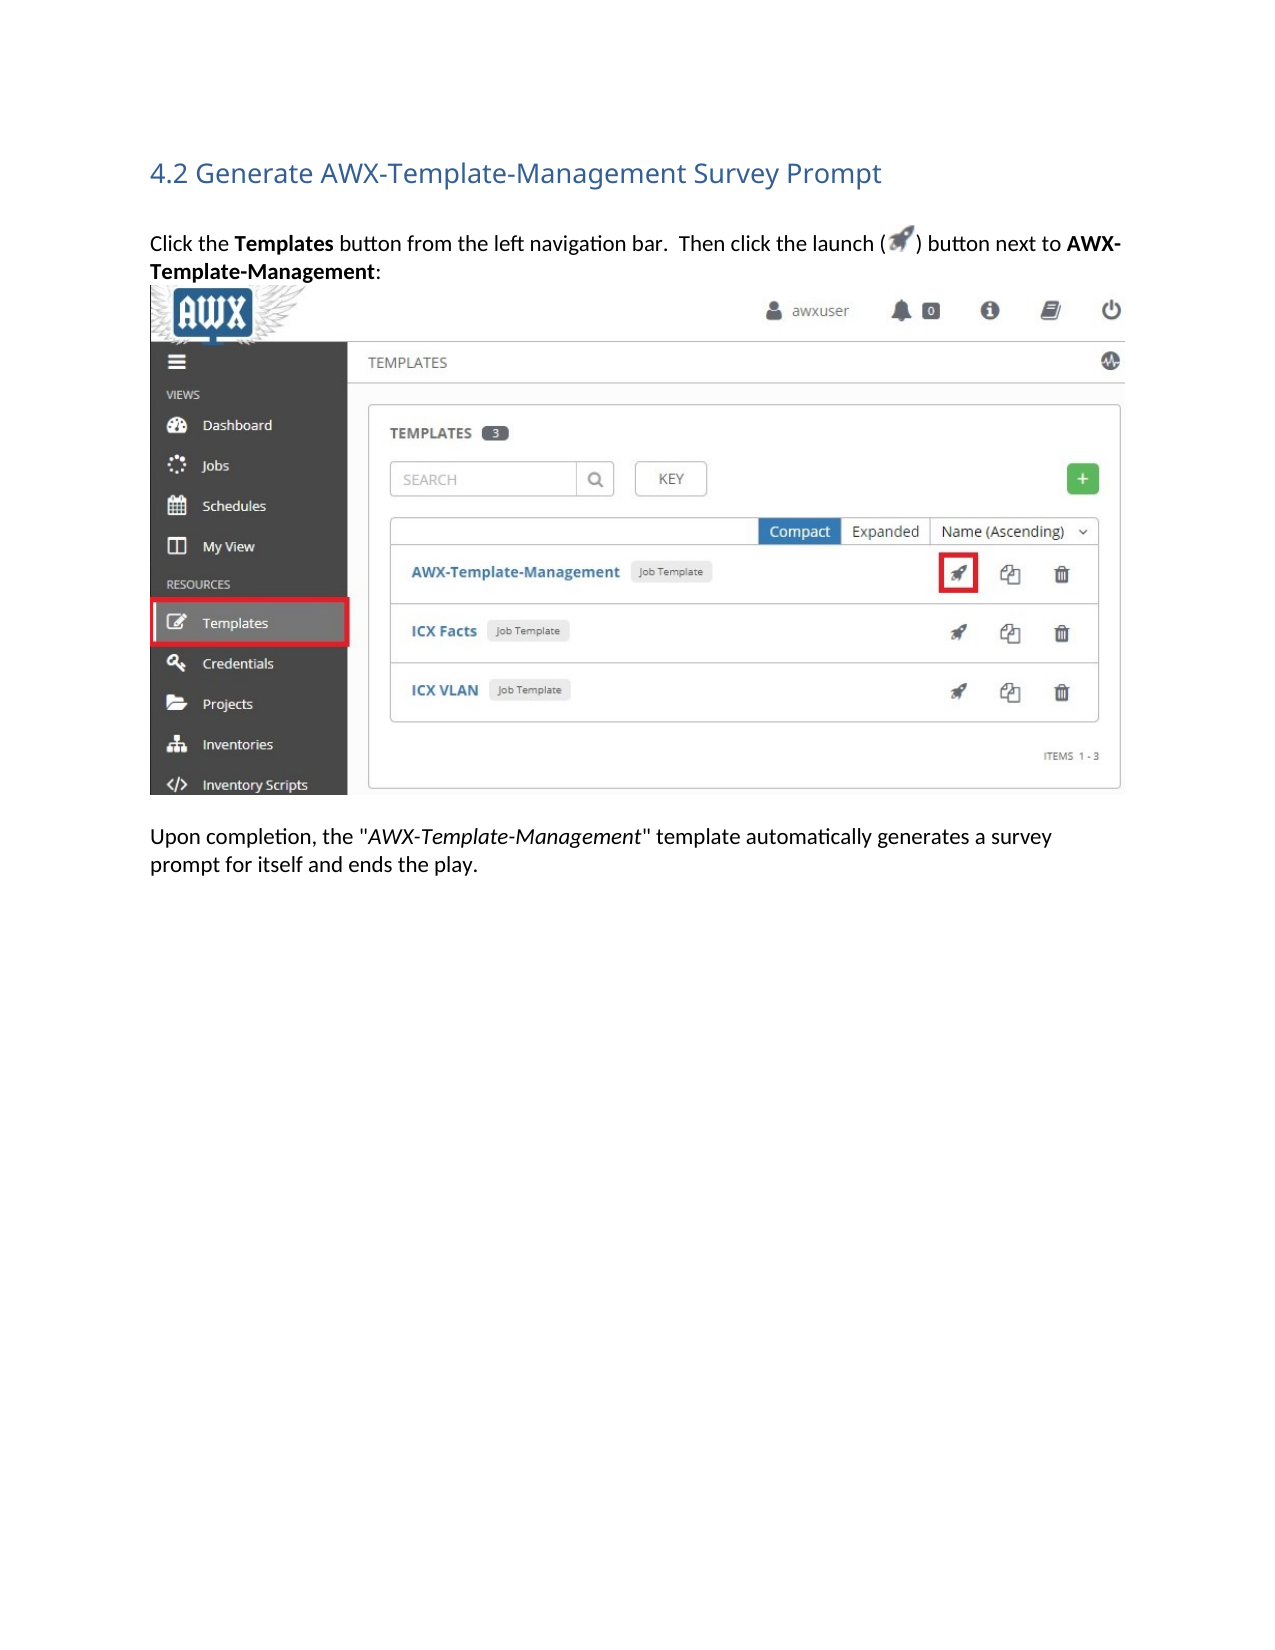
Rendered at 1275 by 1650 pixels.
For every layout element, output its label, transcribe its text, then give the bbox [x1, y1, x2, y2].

picture [150, 285, 1125, 795]
subtitle 4.2 Generate AWX-Template-Management Survey Prompt [150, 154, 1125, 191]
text Upon completion, the "AWX-Template-Management" template automatically generates a survey prompt for itself and ends the play. [150, 822, 1125, 878]
text Click the Templates button from the left navigation bar. Then click the launch () button next to AWX-Template-Management: [150, 224, 1125, 285]
picture [887, 224, 916, 252]
